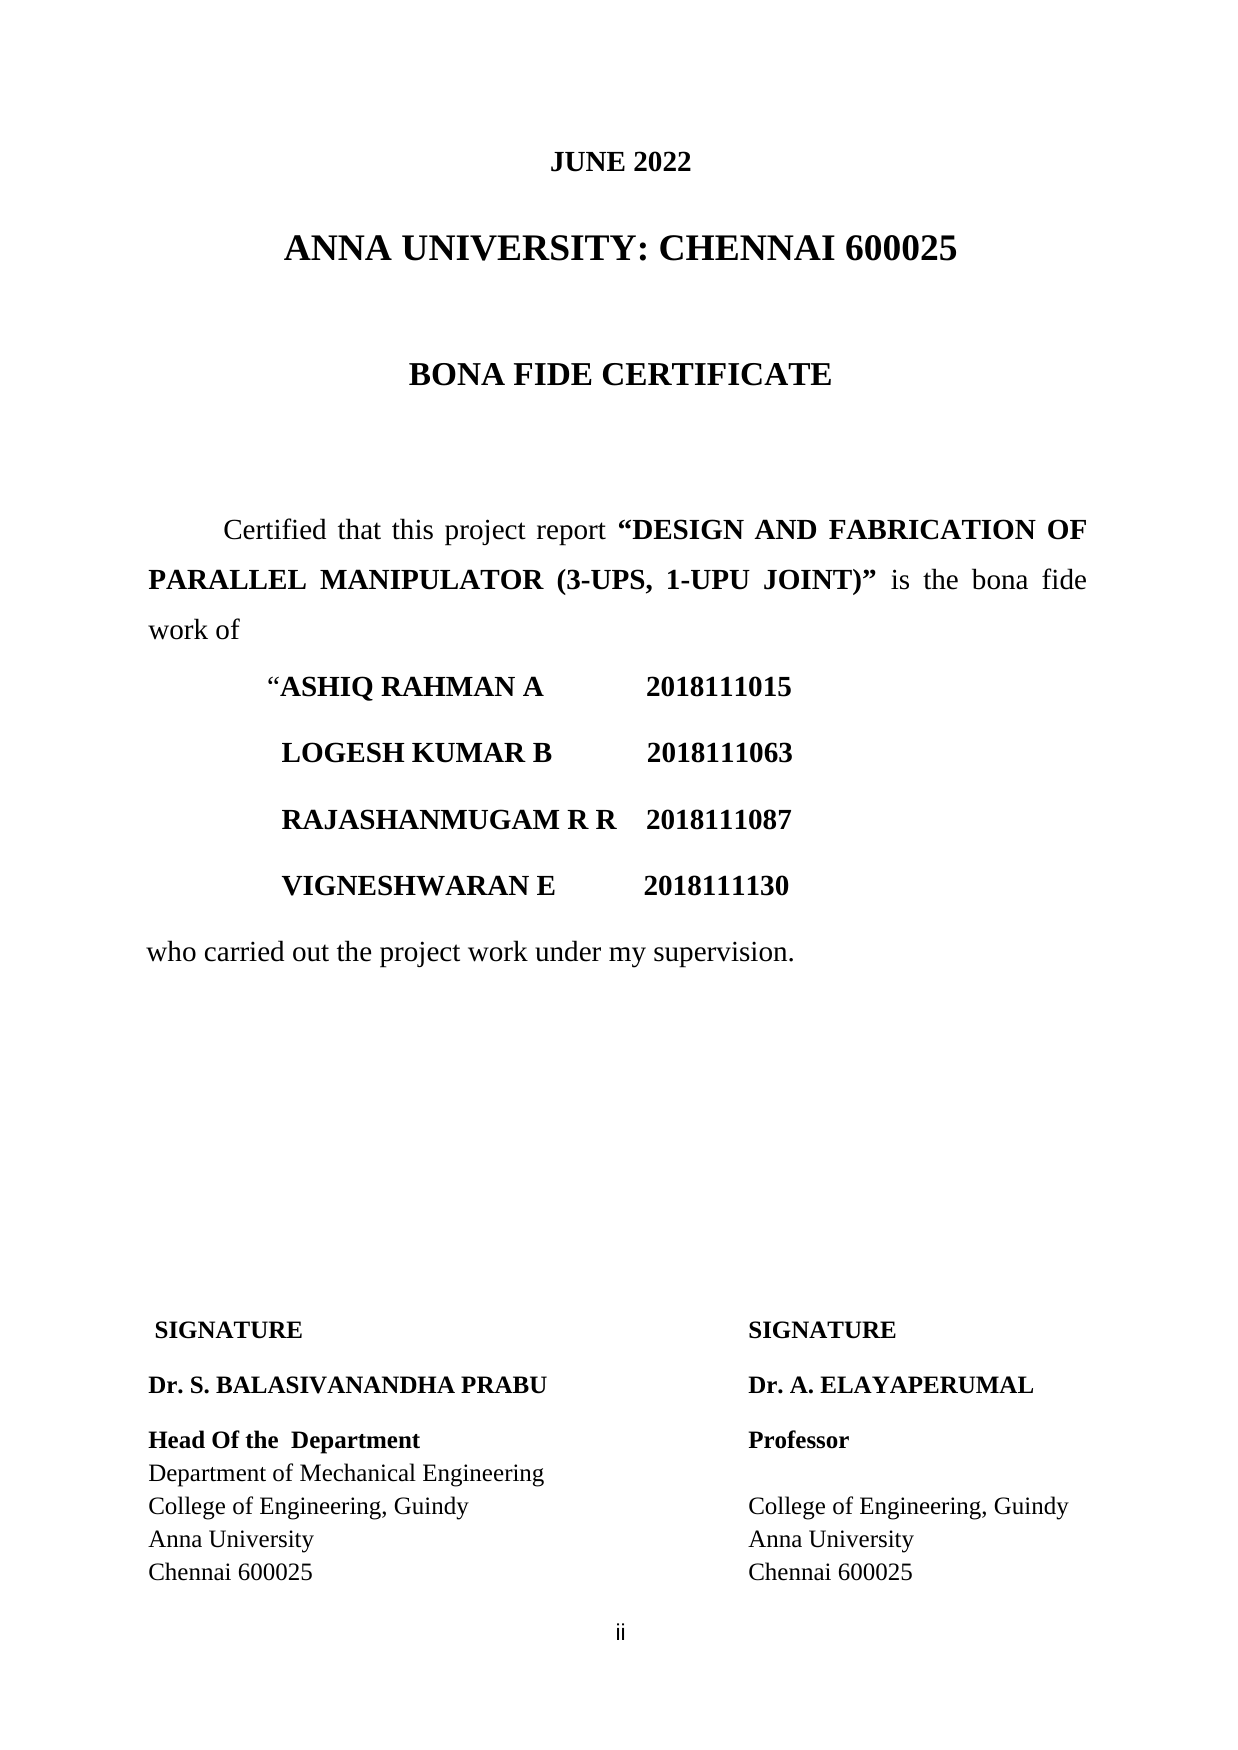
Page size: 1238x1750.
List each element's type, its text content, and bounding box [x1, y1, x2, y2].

text Anna University Anna University [148, 1524, 1174, 1553]
text RAJASHANMUGAM R R 2018111087 [148, 802, 831, 835]
text Head Of the Department Professor [148, 1425, 1174, 1454]
text VIGNESHWARAN E 2018111130 [148, 868, 796, 902]
text BONA FIDE CERTIFICATE [373, 354, 869, 392]
text who carried out the project work under my supervision. [139, 934, 1168, 968]
text Dr. S. BALASIVANANDHA PRABU Dr. A. ELAYAPERUMAL [148, 1370, 1174, 1399]
text ANNA UNIVERSITY: CHENNAI 600025 [73, 225, 1168, 268]
text SIGNATURE SIGNATURE [148, 1315, 1174, 1343]
text College of Engineering, Guindy College of Engineering, Guindy [73, 1491, 1174, 1520]
text JUNE 2022 [73, 144, 1168, 178]
text Department of Mechanical Engineering [148, 1458, 1174, 1487]
text Chennai 600025 Chennai 600025 [148, 1557, 1174, 1586]
text “ASHIQ RAHMAN A 2018111015 [223, 669, 801, 702]
text LOGESH KUMAR B 2018111063 [148, 735, 798, 769]
text Certified that this project report “DESIGN AND FABRICATION OF PARALLEL MANIPULATOR (3-UPS, 1-UPU JOINT)” is the bona fide work of [148, 512, 1087, 646]
